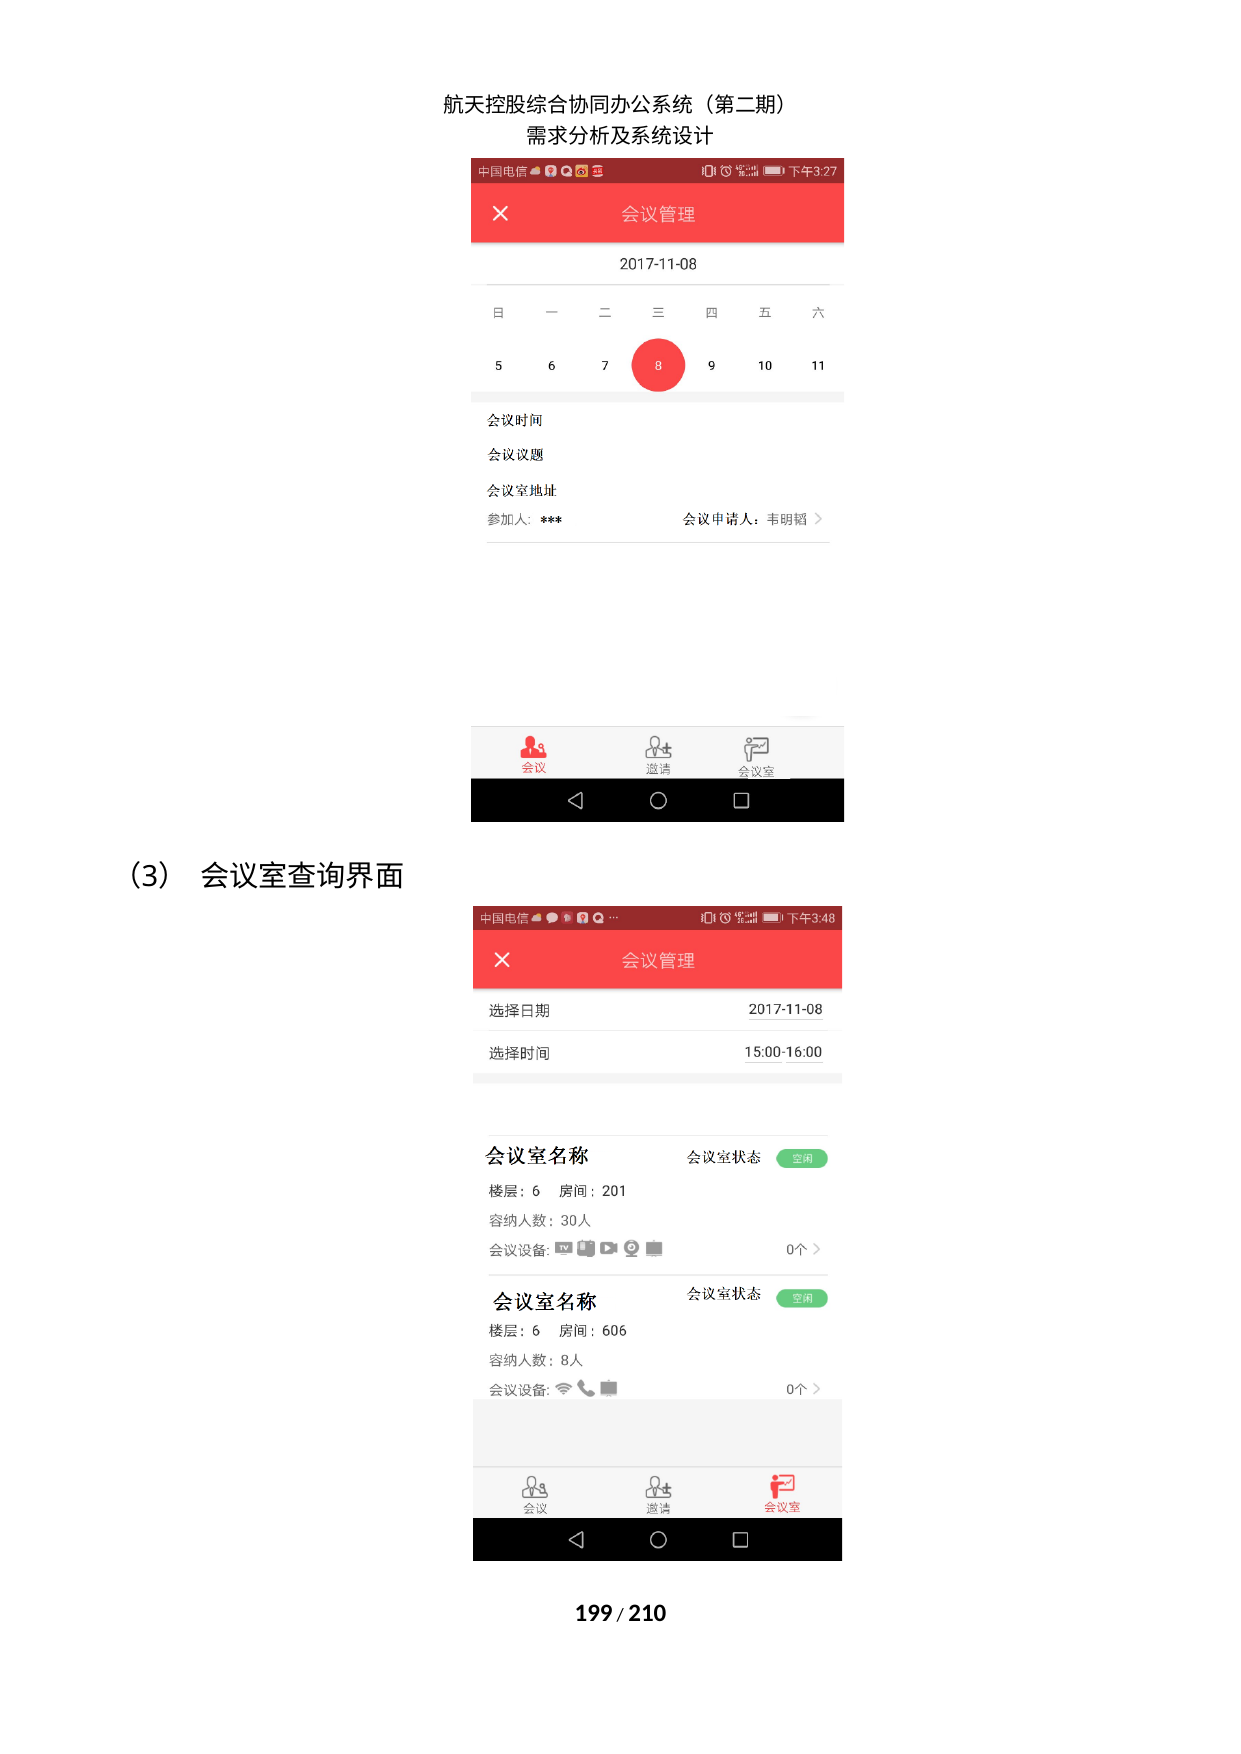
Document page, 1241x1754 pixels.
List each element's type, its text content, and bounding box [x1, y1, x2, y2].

list 会议室查询界面 [112, 841, 1128, 906]
picture [473, 906, 843, 1561]
picture [471, 158, 845, 822]
